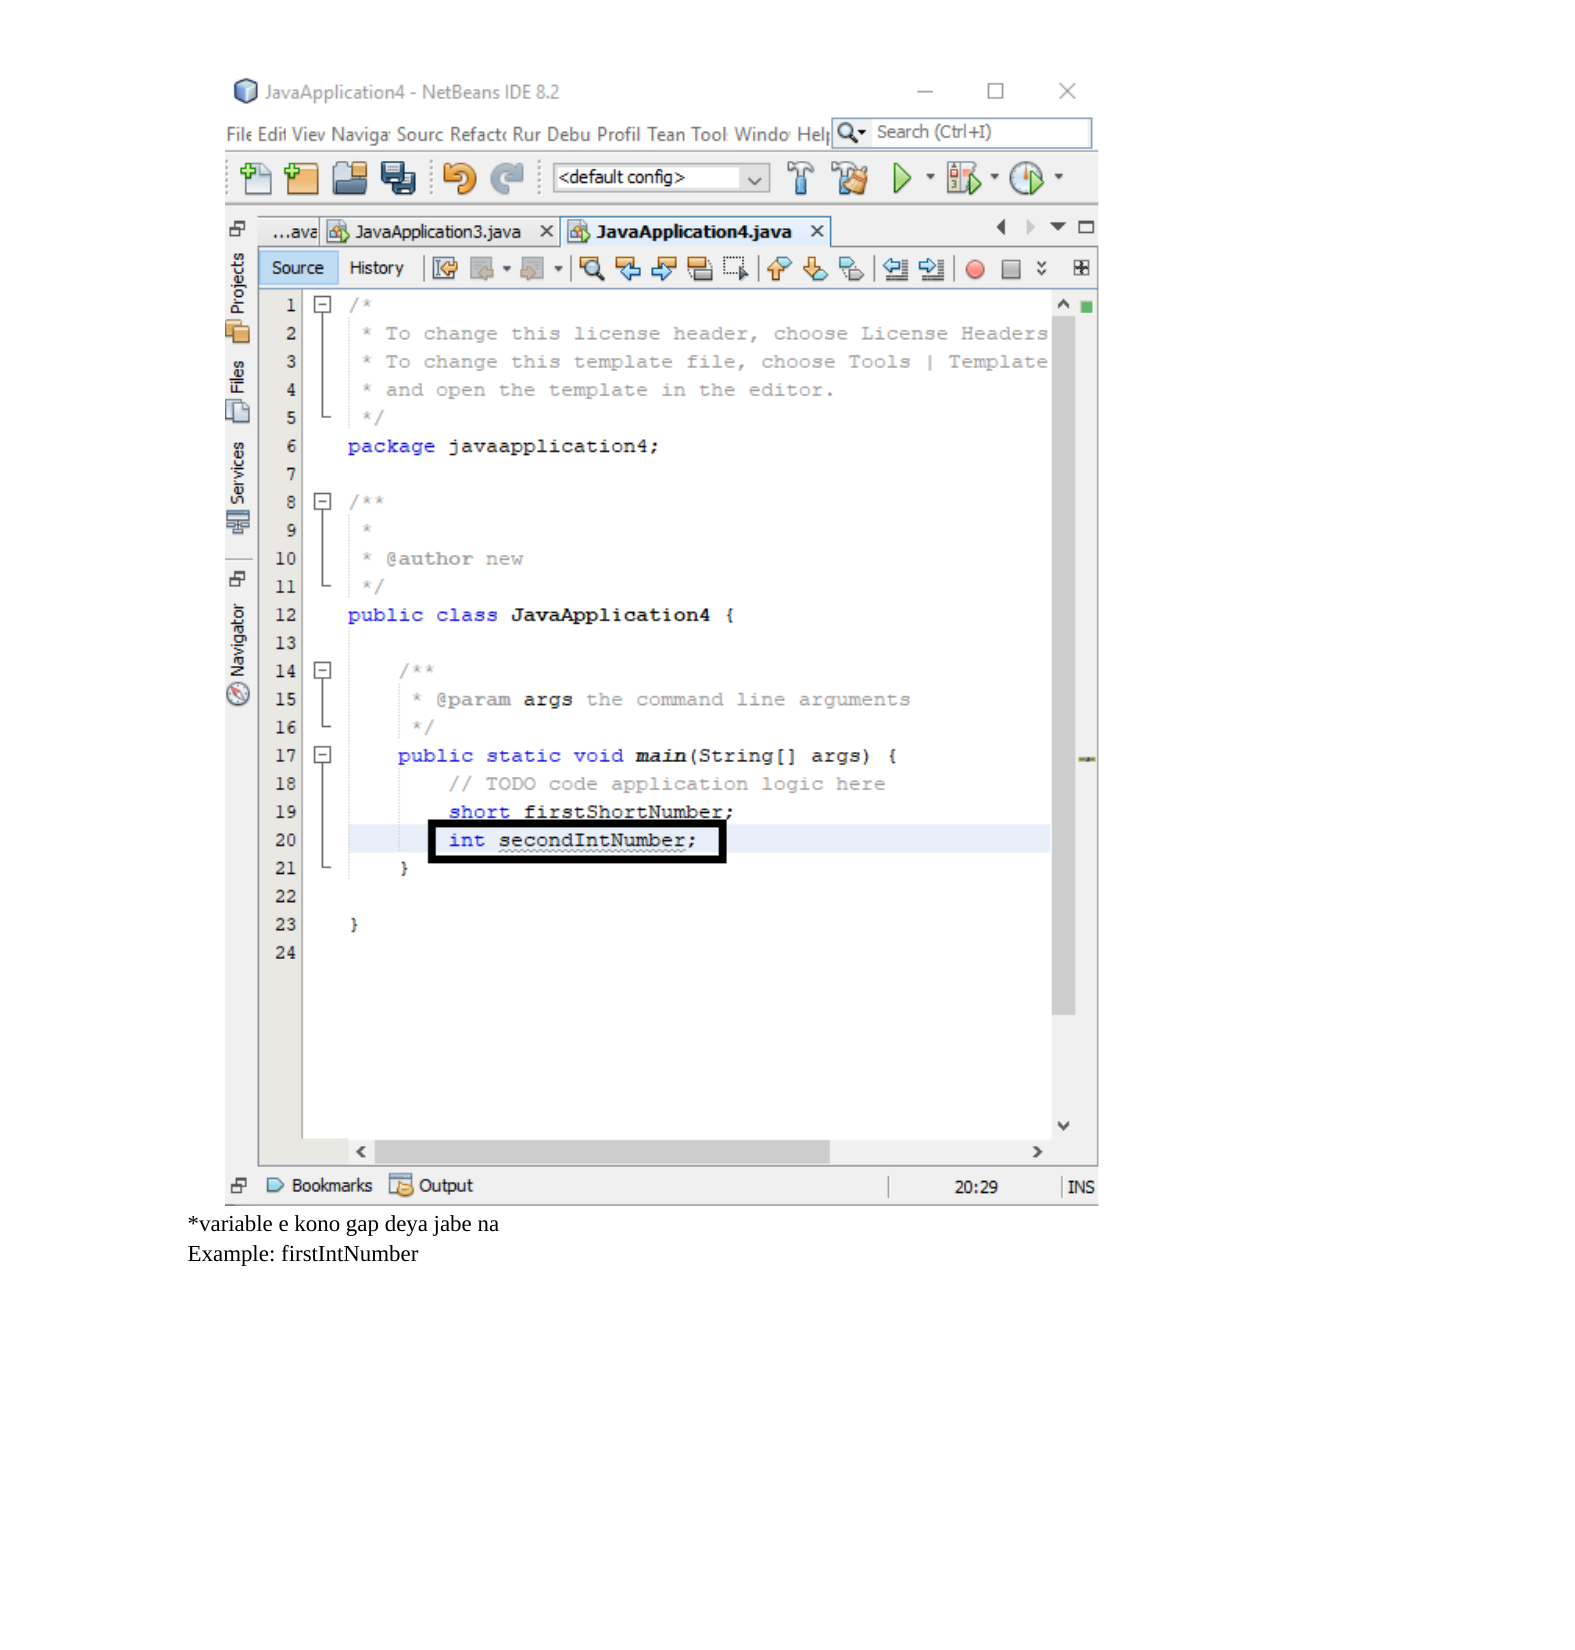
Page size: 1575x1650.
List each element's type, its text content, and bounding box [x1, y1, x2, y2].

list Example: firstIntNumber [187, 1240, 1500, 1267]
list *variable e kono gap deya jabe na [187, 1210, 1500, 1237]
picture [225, 75, 1099, 1206]
